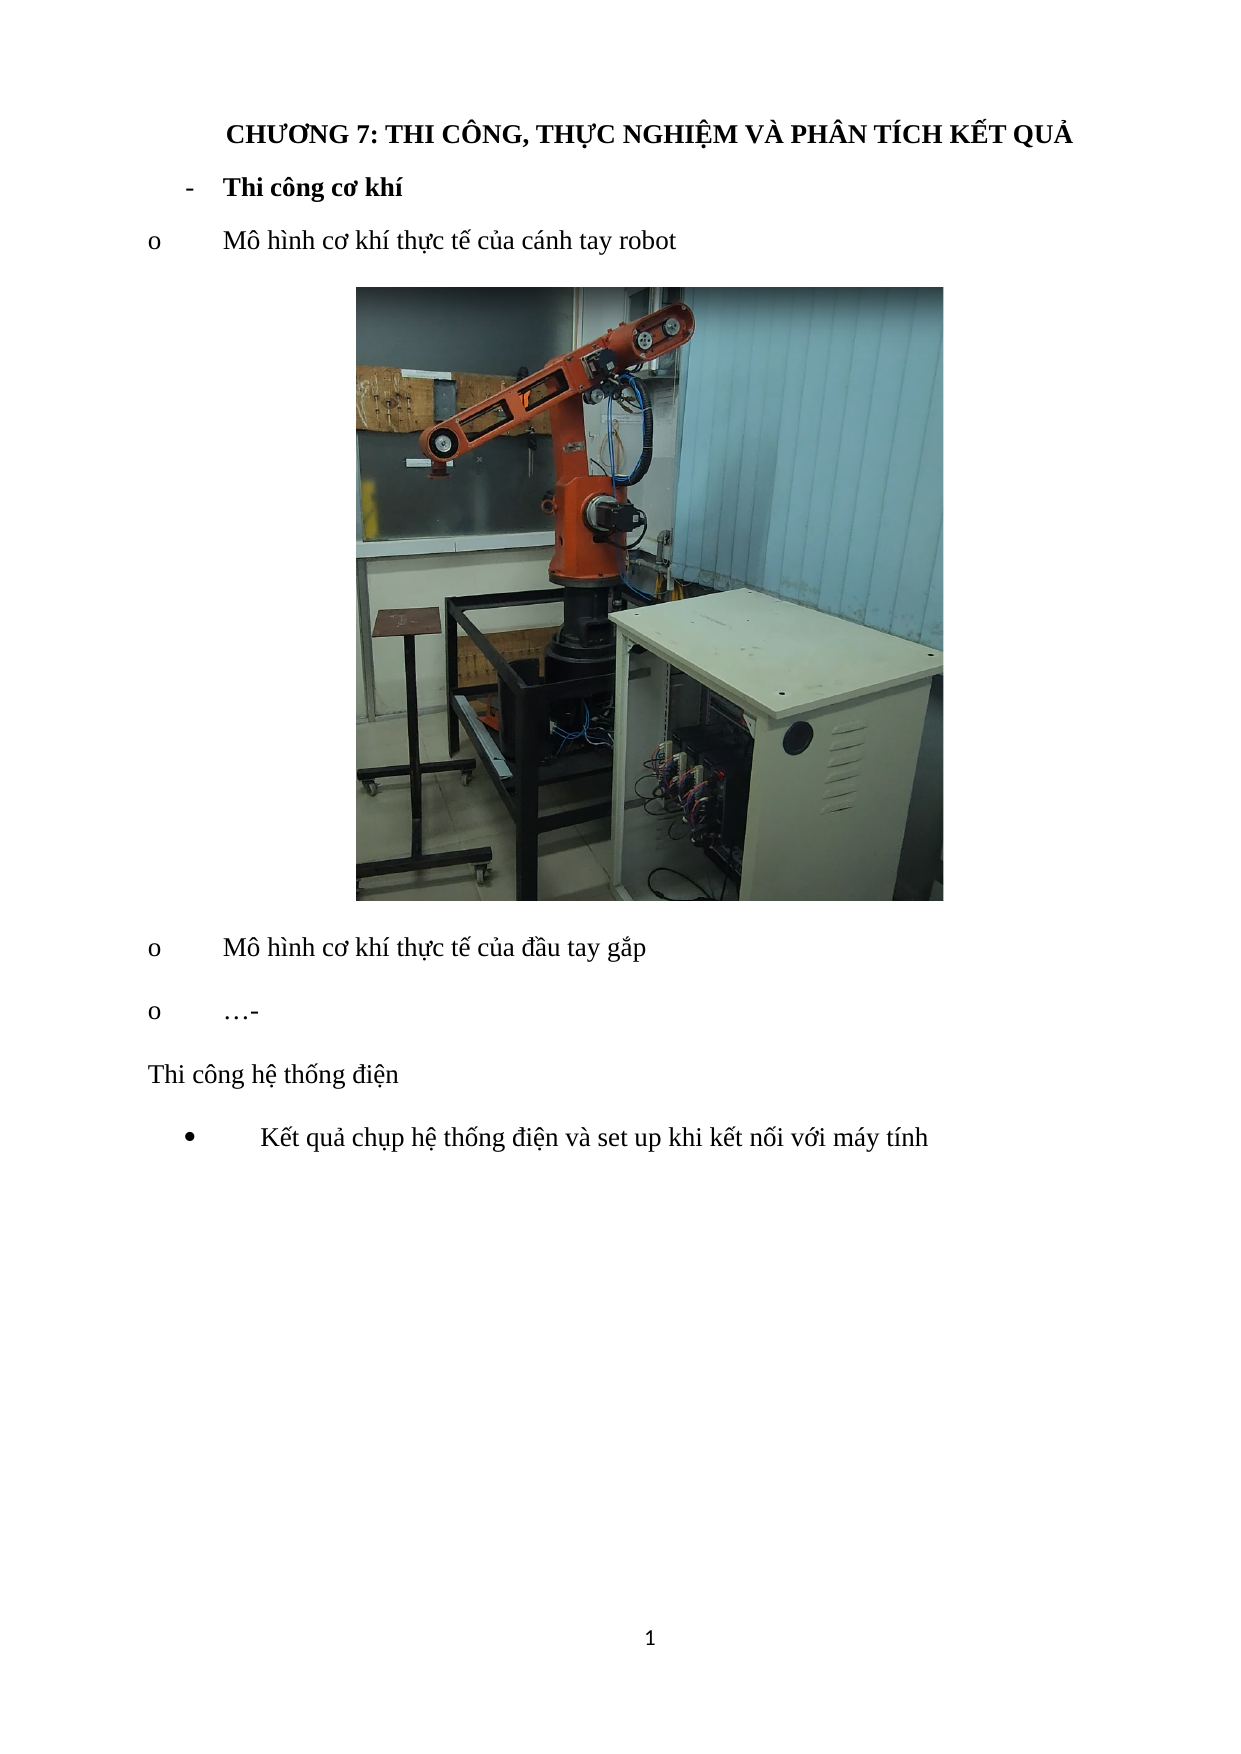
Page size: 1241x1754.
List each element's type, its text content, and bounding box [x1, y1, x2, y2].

list Kết quả chụp hệ thống điện và set up khi kết nối với máy tính [185, 1121, 1152, 1152]
text CHƯƠNG 7: THI CÔNG, THỰC NGHIỆM VÀ PHÂN TÍCH KẾT QUẢ [148, 118, 1152, 149]
text o …- [148, 994, 1152, 1026]
list Thi công cơ khí [185, 171, 1152, 202]
picture [356, 287, 944, 901]
text Thi công hệ thống điện [148, 1058, 1152, 1089]
text o Mô hình cơ khí thực tế của đầu tay gắp [148, 931, 1152, 962]
text o Mô hình cơ khí thực tế của cánh tay robot [148, 224, 1152, 255]
